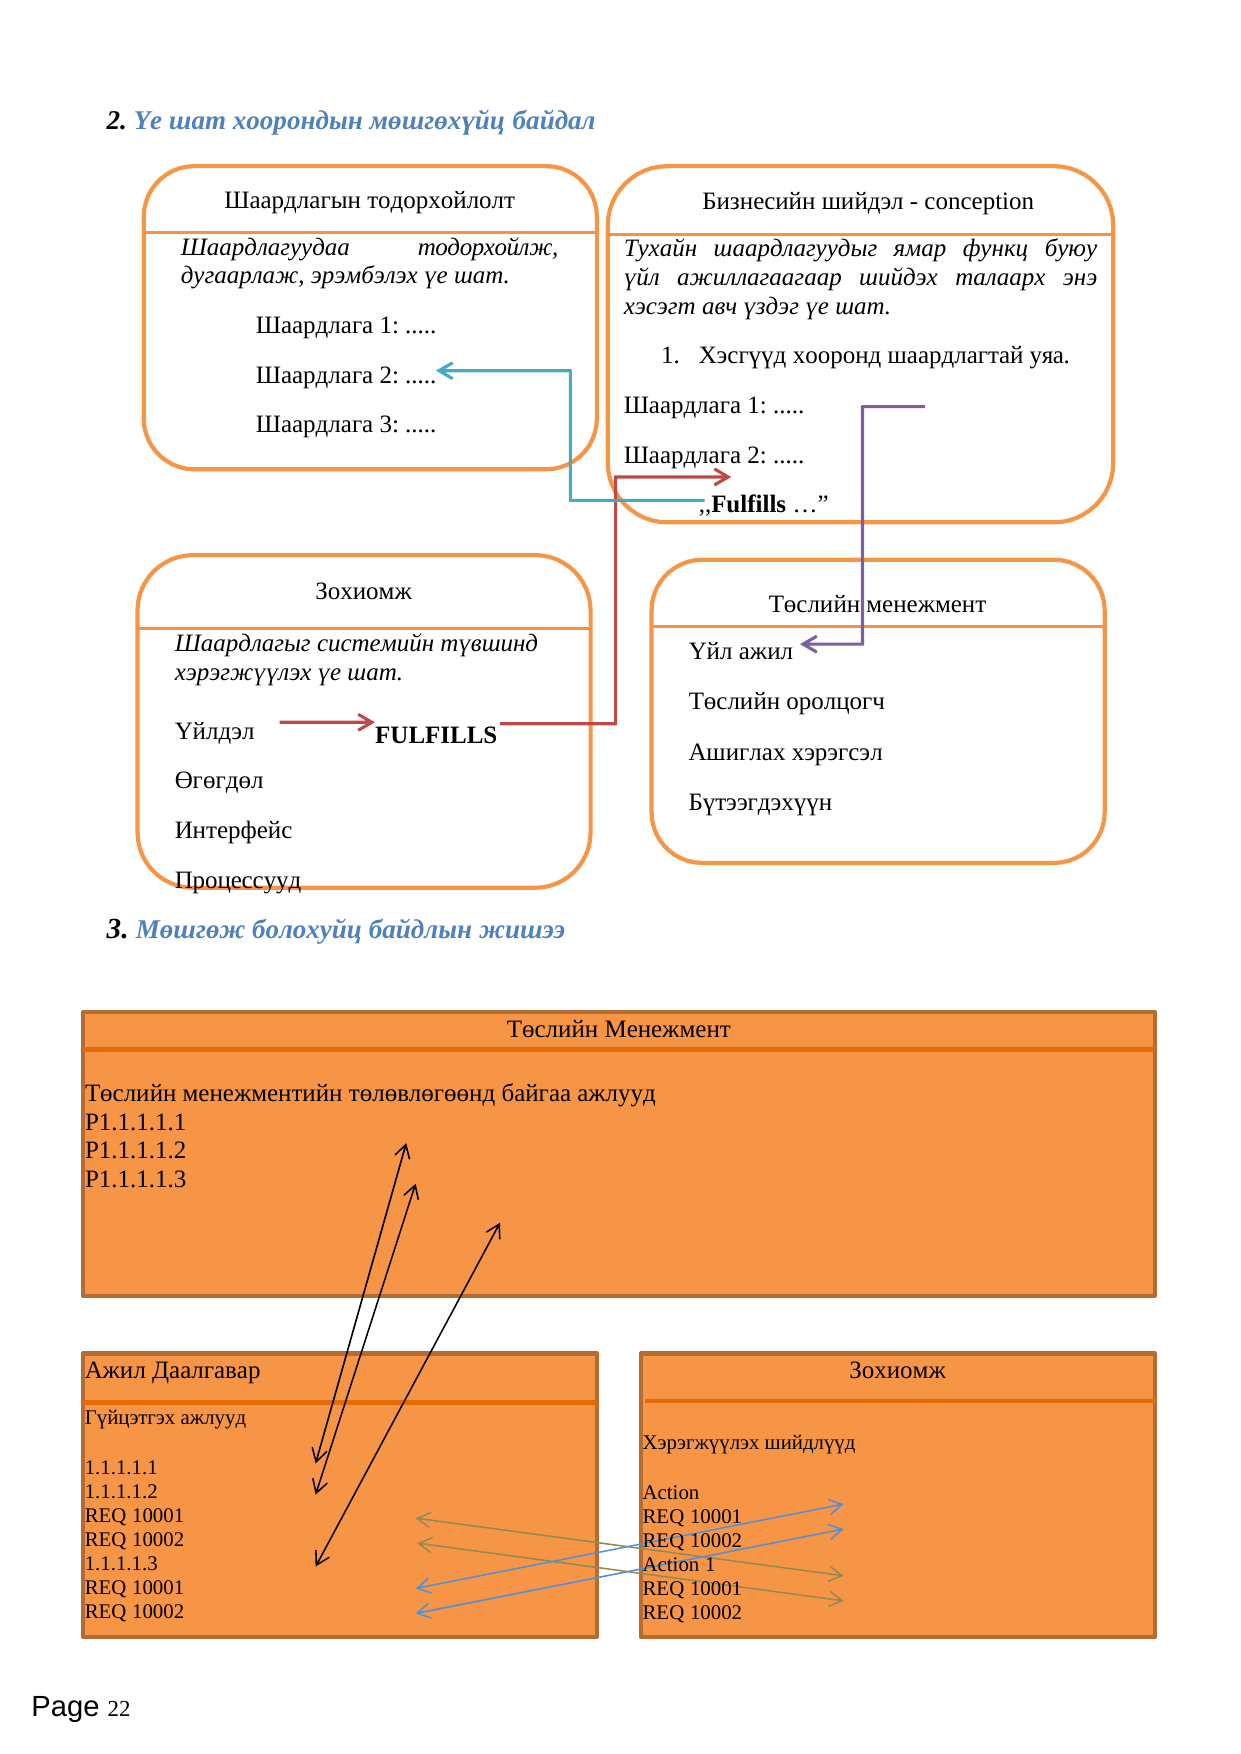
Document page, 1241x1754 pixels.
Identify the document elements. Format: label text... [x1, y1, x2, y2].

text Шаардлага 1: ..... [256, 310, 562, 339]
subtitle FULFILLS [375, 720, 501, 749]
text Шаардлагын тодорхойлолт [224, 185, 562, 214]
text Ашиглах хэрэгсэл Бүтээгдэхүүн [688, 737, 1024, 816]
text Шаардлагыг системийн түвшинд хэрэгжүүлэх үе шат. [174, 628, 557, 686]
text Үйлдэл Өгөгдөл Интерфейс Процессууд [174, 716, 303, 893]
text Шаардлага 1: ..... [623, 390, 1240, 419]
text Шаардлага 3: ..... [256, 409, 562, 438]
text Шаардлагуудаа тодорхойлж, дугаарлаж, эрэмбэлэх үе шат. [181, 233, 562, 289]
text Бизнесийн шийдэл - conception [702, 186, 1240, 215]
list Хэсгүүд хооронд шаардлагтай уяа. [661, 340, 1240, 369]
text Зохиомж [315, 576, 557, 605]
text Төслийн оролцогч [688, 686, 1240, 714]
text Шаардлага 2: ..... [256, 360, 562, 389]
text Шаардлага 2: ..... [623, 440, 1240, 468]
text ,,Fulfills …” [698, 489, 1240, 518]
subtitle Мөшгөж болохуйц байдлын жишээ [106, 915, 1240, 944]
text Тухайн шаардлагуудыг ямар функц буюу үйл ажиллагаагаар шийдэх талаарх энэ хэсэгт авч үздэг үе шат. [623, 233, 1097, 319]
subtitle Үе шат хоорондын мөшгөхүйц байдал [106, 104, 1240, 135]
text Төслийн менежмент Үйл ажил [688, 589, 988, 665]
